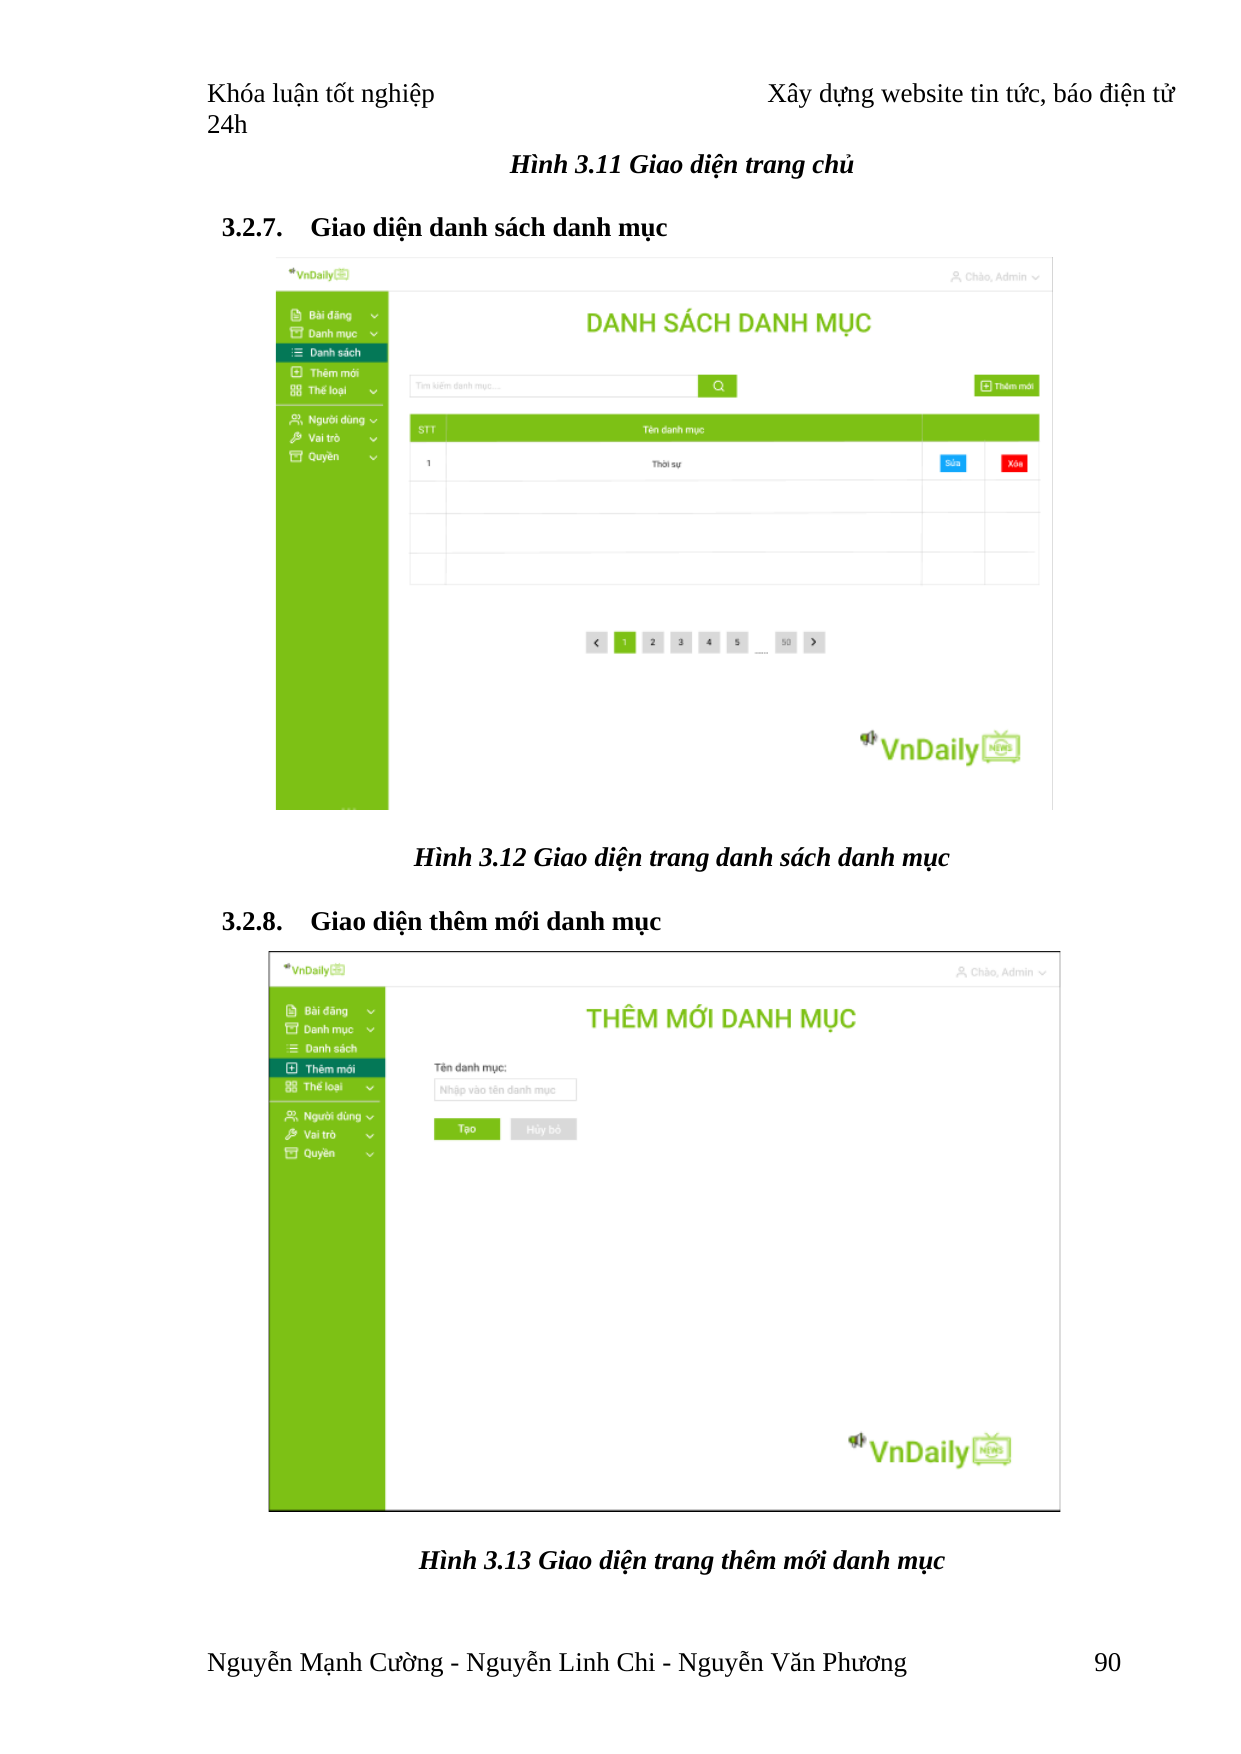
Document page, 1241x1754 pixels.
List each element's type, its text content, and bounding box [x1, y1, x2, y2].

text Hình 3.12 Giao diện trang danh sách danh mục [244, 842, 1122, 873]
picture [275, 257, 1053, 810]
text Hình 3.13 Giao diện trang thêm mới danh mục [244, 1544, 1122, 1575]
subtitle Giao diện thêm mới danh mục [222, 905, 1122, 936]
text Hình 3.11 Giao diện trang chủ [244, 148, 1122, 179]
subtitle Giao diện danh sách danh mục [222, 211, 1122, 242]
picture [268, 951, 1061, 1512]
